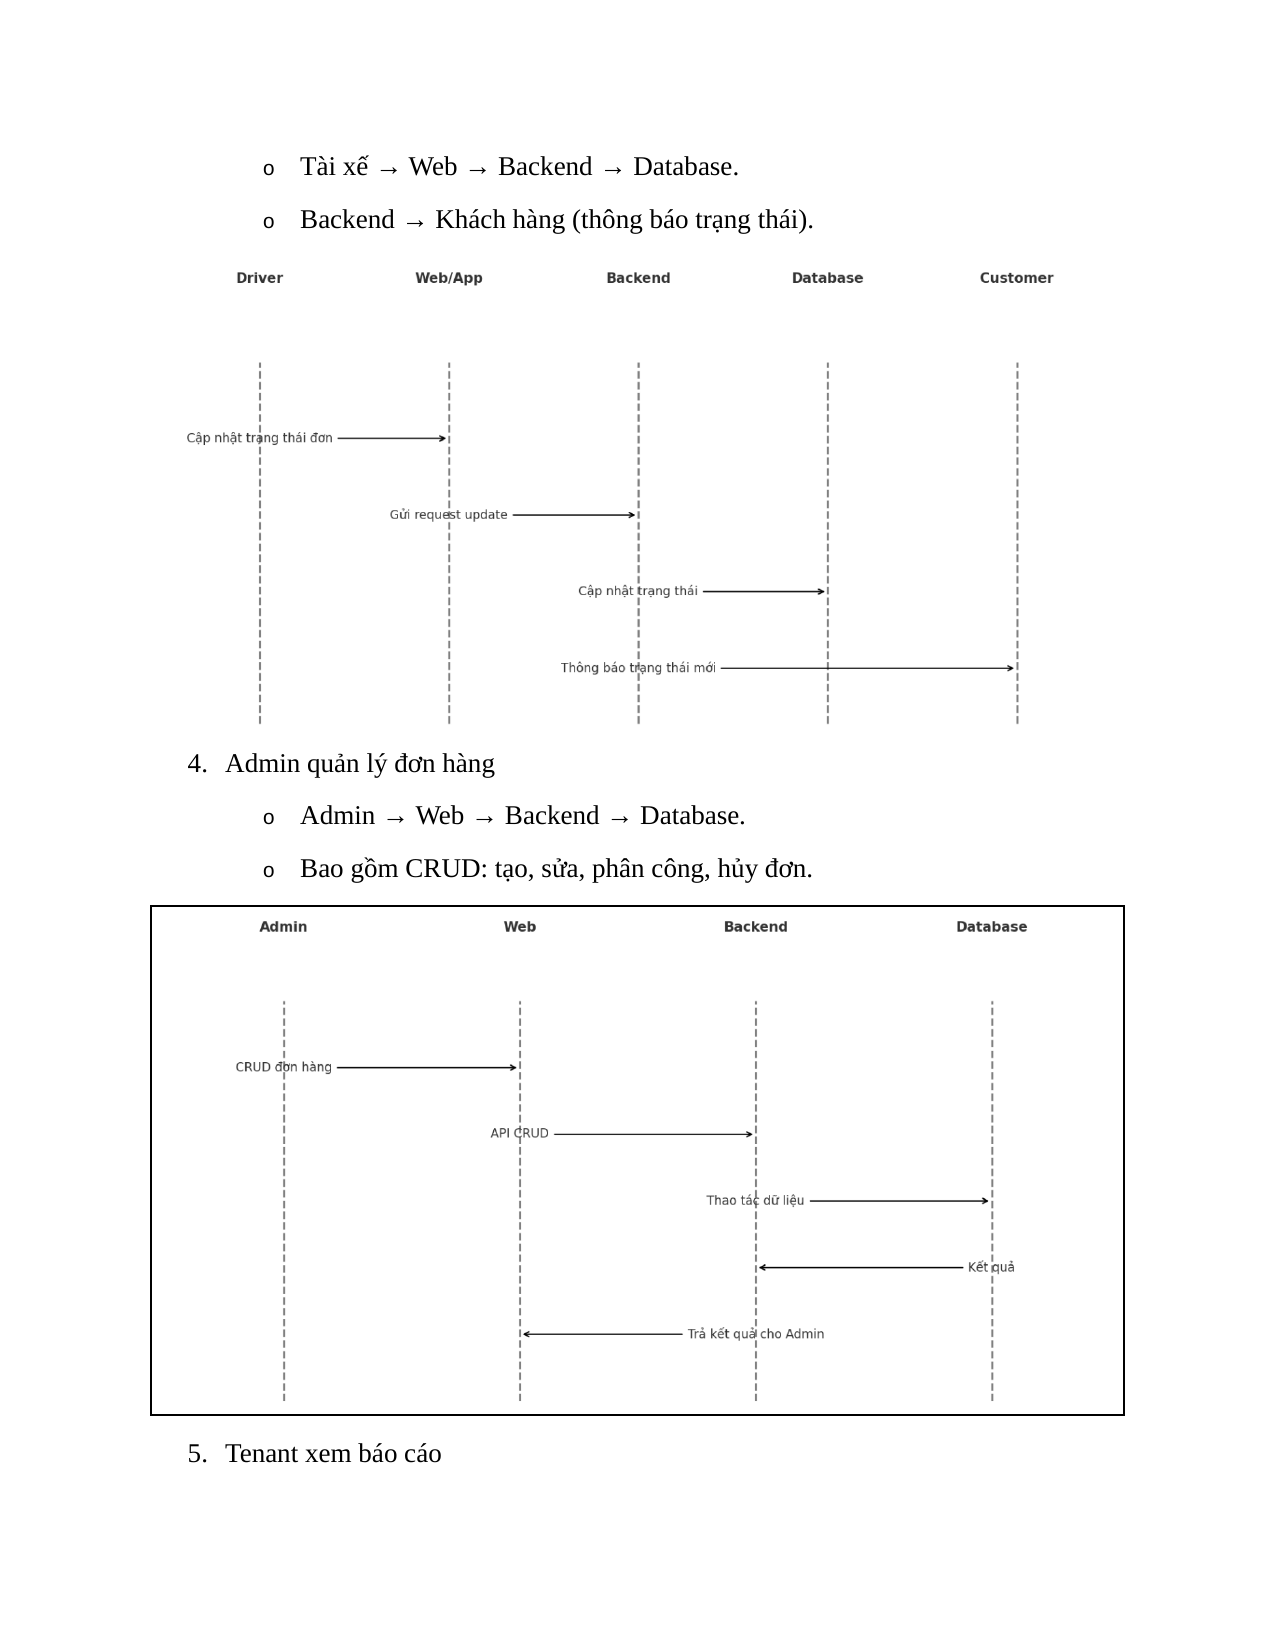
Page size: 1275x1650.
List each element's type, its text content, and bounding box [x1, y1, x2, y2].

picture [152, 907, 1123, 1414]
list Tài xế → Web → Backend → Database. [262, 150, 1125, 182]
list Backend → Khách hàng (thông báo trạng thái). [262, 203, 1125, 234]
list Tenant xem báo cáo [187, 1437, 1125, 1468]
list Admin → Web → Backend → Database. [262, 799, 1125, 831]
list Admin quản lý đơn hàng [187, 747, 1125, 778]
list Bao gồm CRUD: tạo, sửa, phân công, hủy đơn. [262, 852, 1125, 884]
picture [150, 255, 1125, 726]
